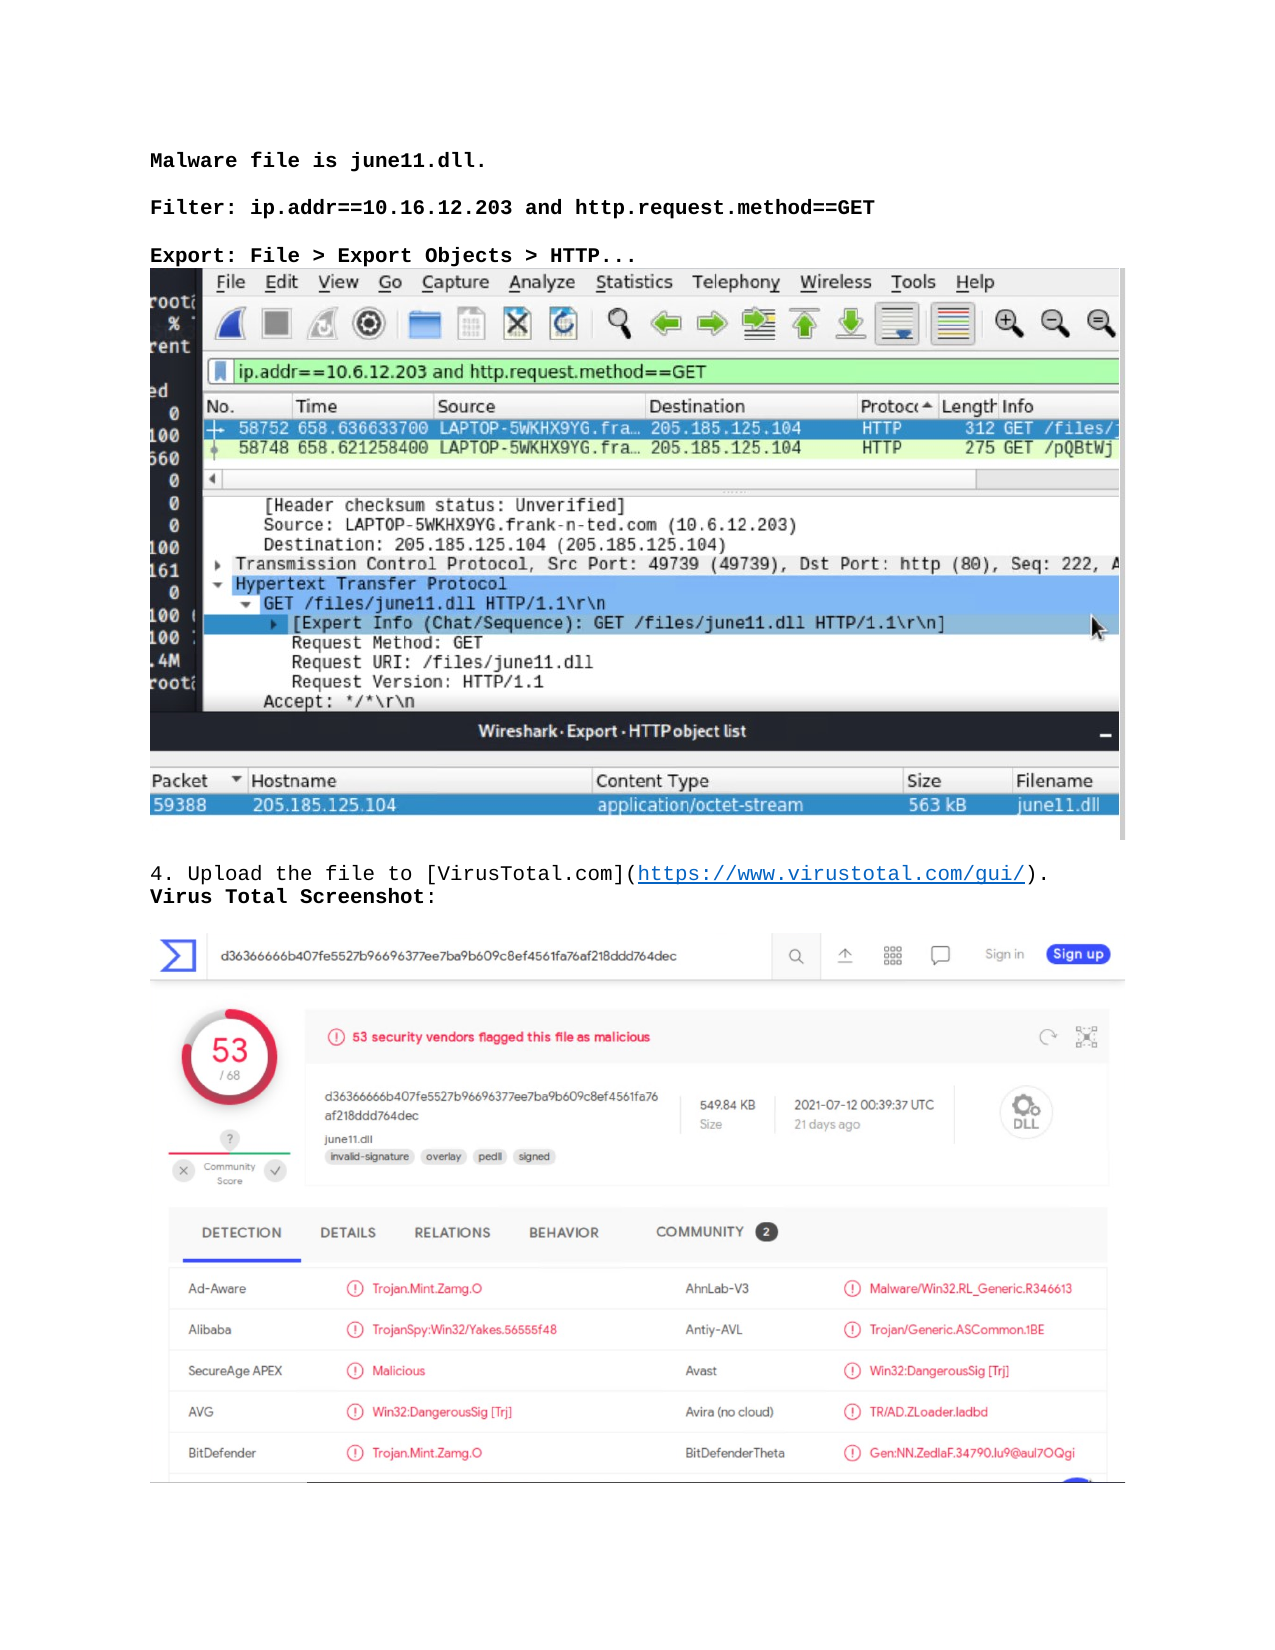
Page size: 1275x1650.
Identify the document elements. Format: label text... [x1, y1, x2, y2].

text Filter: ip.addr==10.16.12.203 and http.request.method==GET [150, 197, 1125, 221]
text 4. Upload the file to [VirusTotal.com](https://www.virustotal.com/gui/). [150, 863, 1125, 887]
picture [150, 268, 1125, 840]
text Export: File > Export Objects > HTTP... [150, 244, 1125, 268]
picture [150, 933, 1125, 1483]
text Malware file is june11.dll. [150, 150, 1125, 174]
text Virus Total Screenshot: [150, 887, 1125, 910]
